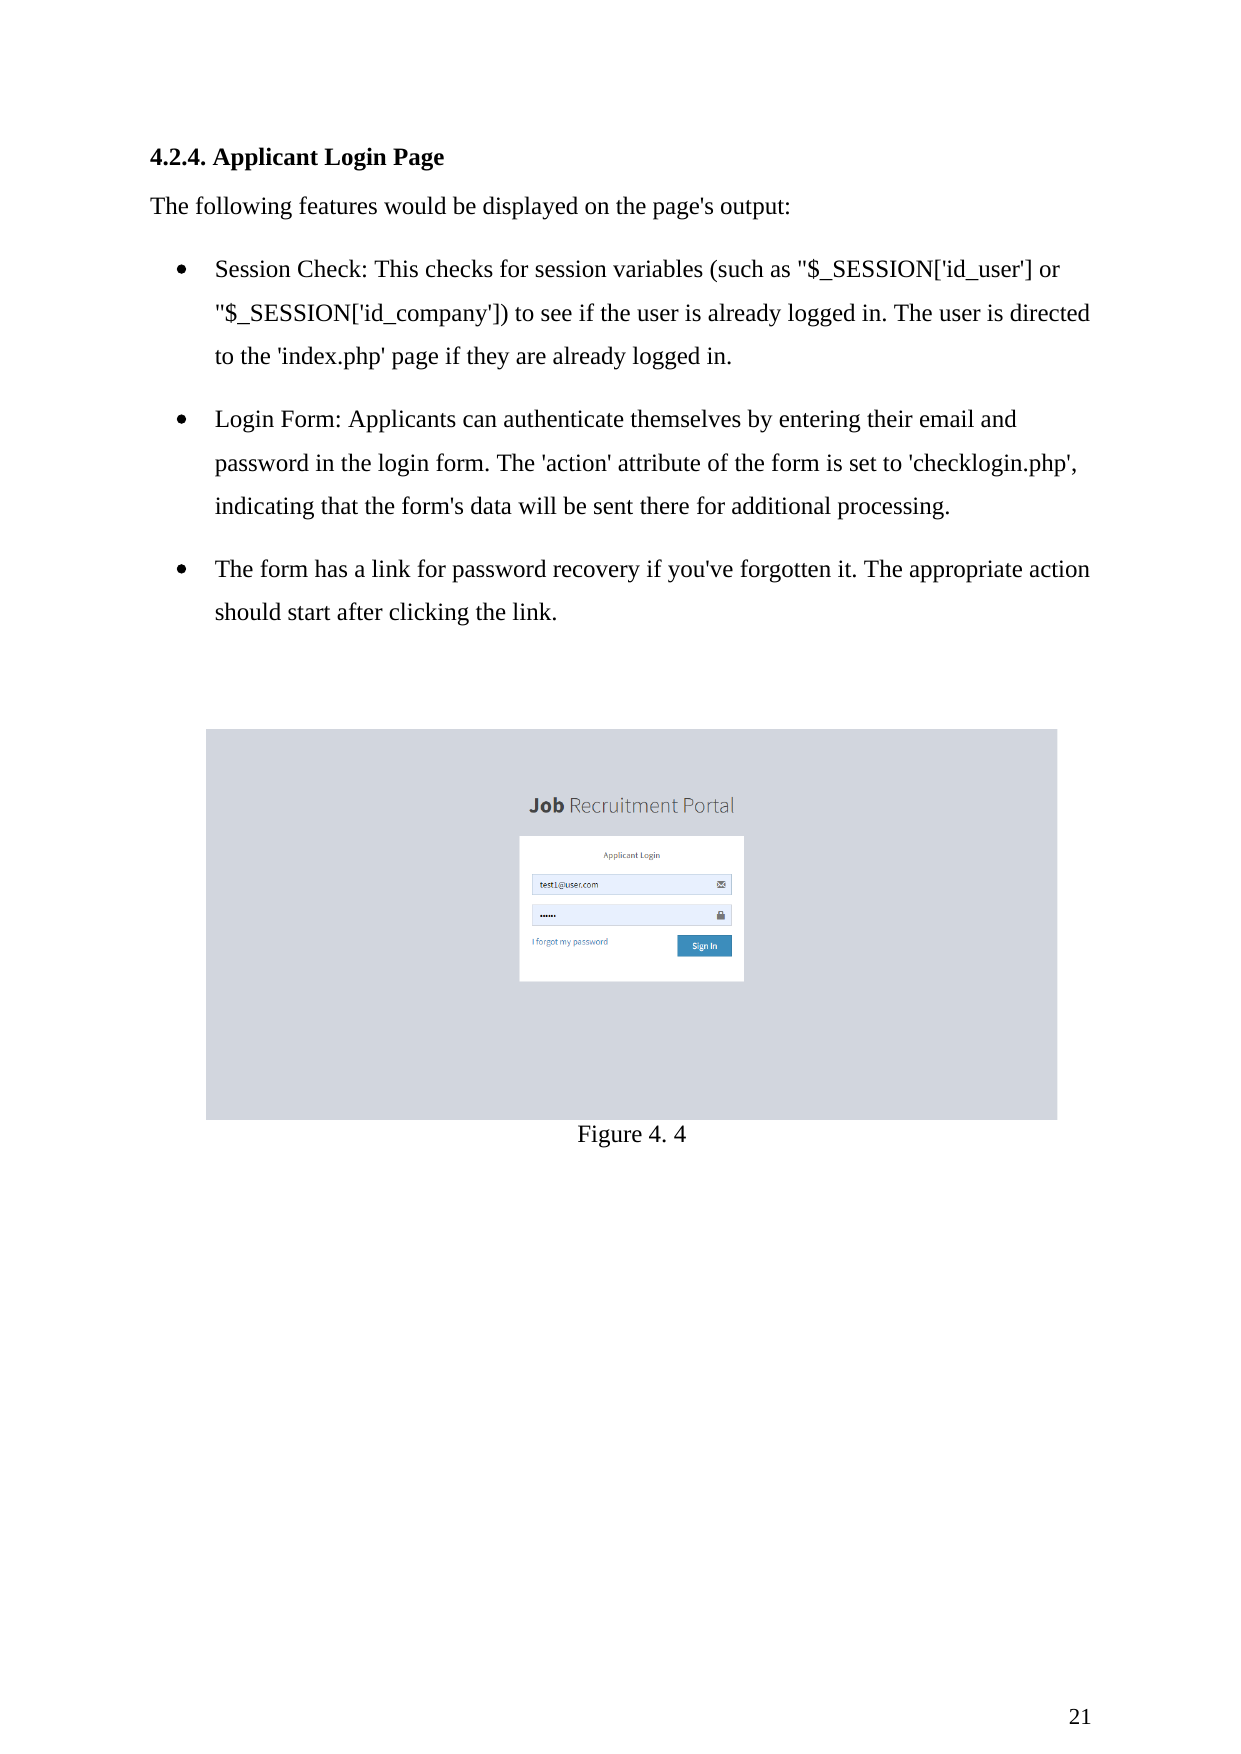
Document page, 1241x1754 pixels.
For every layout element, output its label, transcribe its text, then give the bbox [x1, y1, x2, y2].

list Login Form: Applicants can authenticate themselves by entering their email and password in the login form. The 'action' attribute of the form is set to 'checklogin.php', indicating that the form's data will be sent there for additional processing. [177, 404, 1091, 519]
picture [206, 729, 1058, 1120]
list Session Check: This checks for session variables (such as "$_SESSION['id_user'] or "$_SESSION['id_company']) to see if the user is already logged in. The user is directed to the 'index.php' page if they are already logged in. [177, 254, 1091, 369]
list The form has a link for password recovery if you've forgotten it. The appropriate action should start after clicking the link. [177, 554, 1091, 626]
text Figure 4. 4 [139, 1119, 1123, 1148]
text The following features would be displayed on the page's output: [150, 191, 1091, 220]
subtitle Applicant Login Page [150, 142, 1123, 170]
